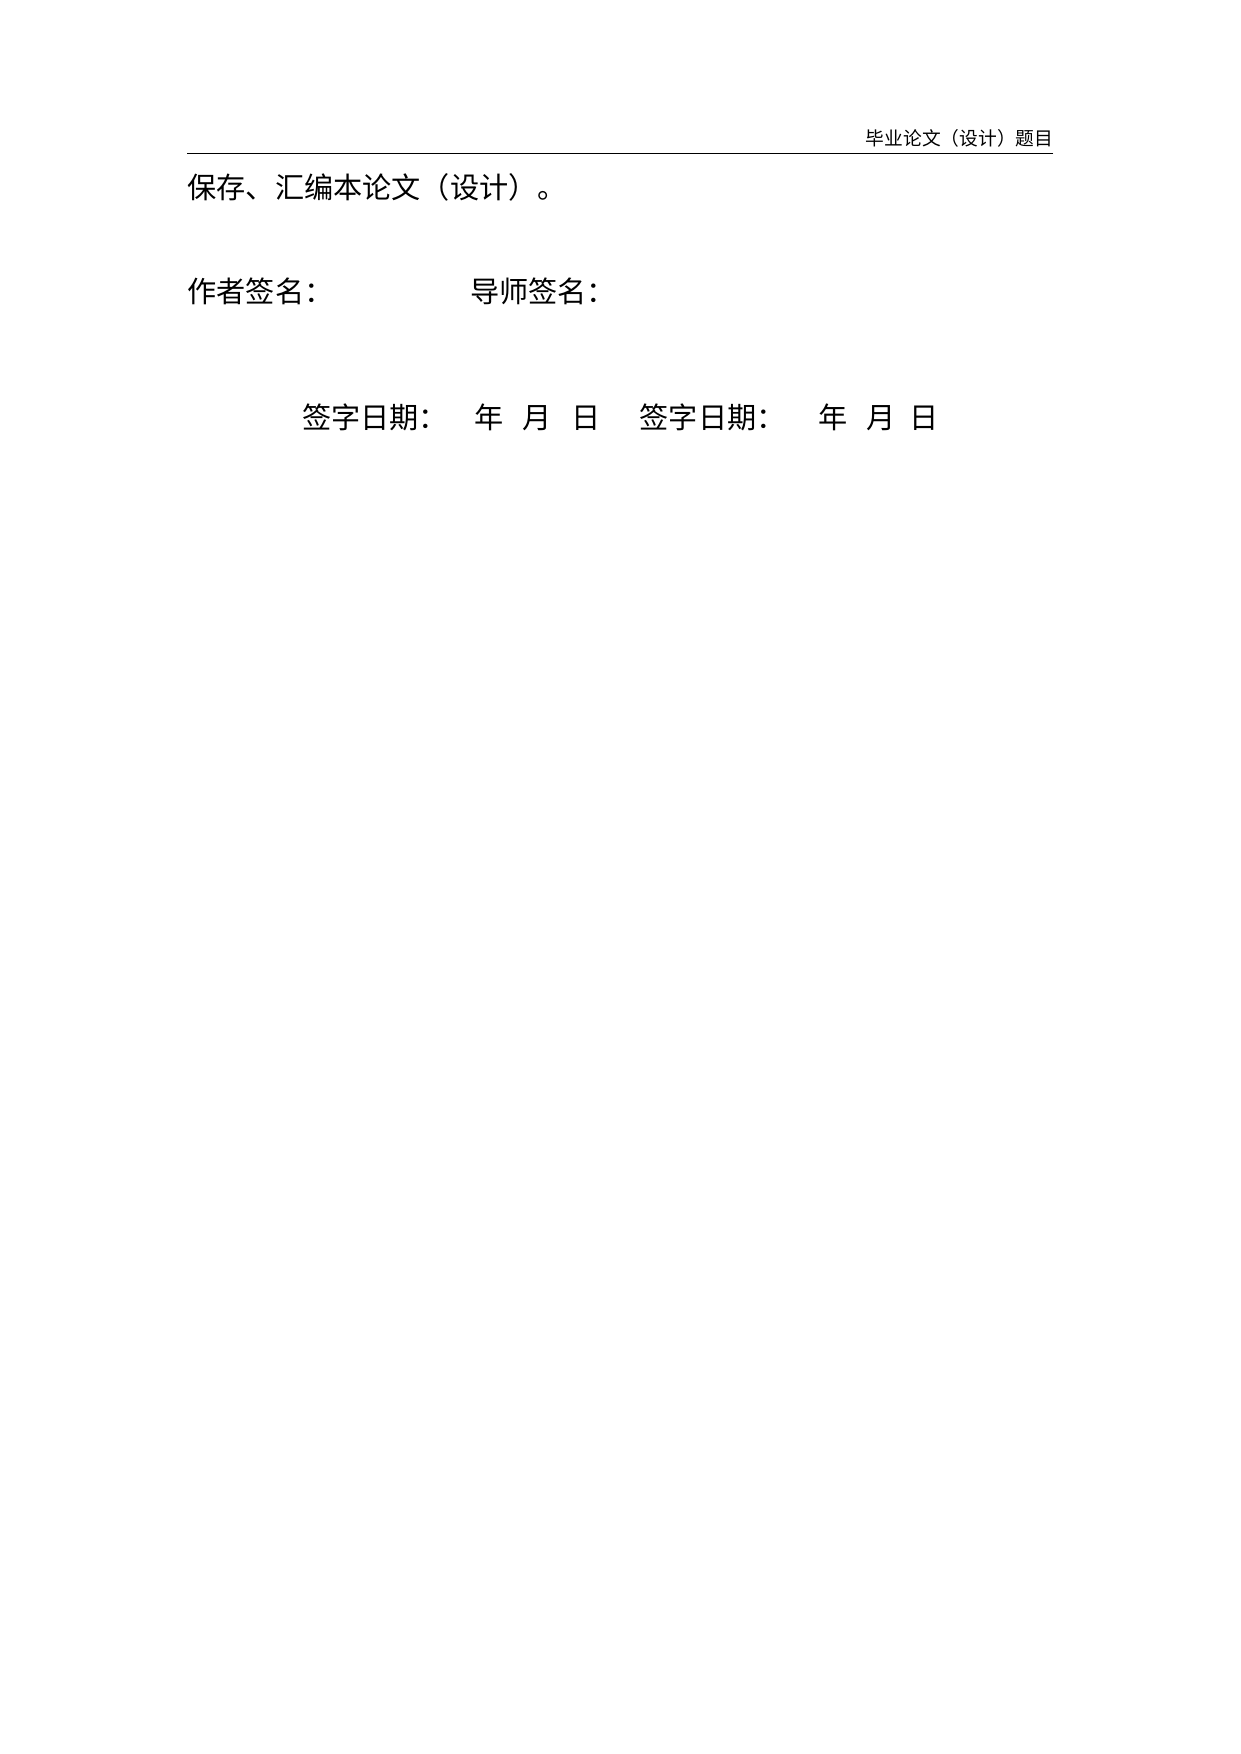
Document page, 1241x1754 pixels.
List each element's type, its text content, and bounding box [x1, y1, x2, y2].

text 作者签名： 导师签名： [187, 269, 1053, 311]
text 签字日期： 年 月 日 签字日期： 年 月 日 [187, 394, 1053, 437]
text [187, 164, 1053, 206]
